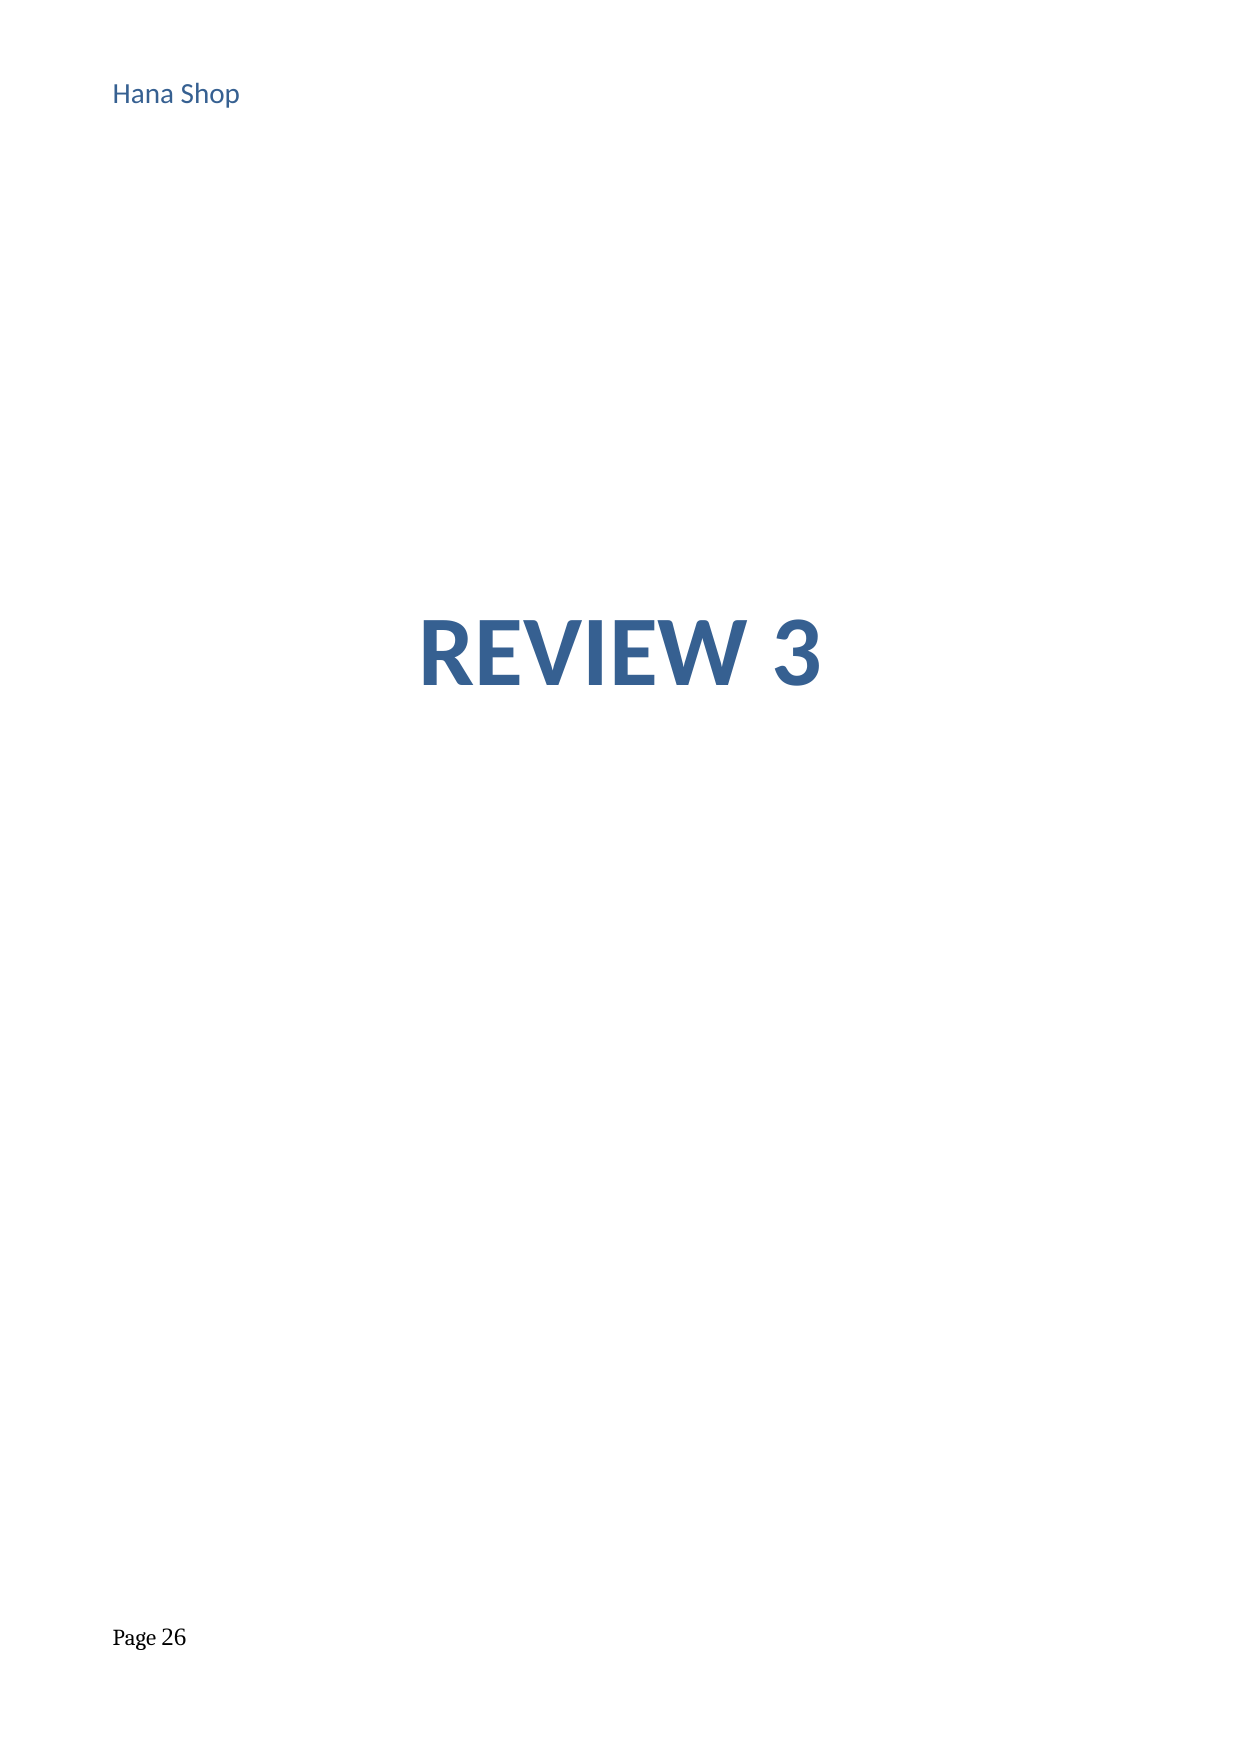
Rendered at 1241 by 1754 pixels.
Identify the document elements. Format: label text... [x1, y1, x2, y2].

text REVIEW 3 [112, 588, 1128, 711]
